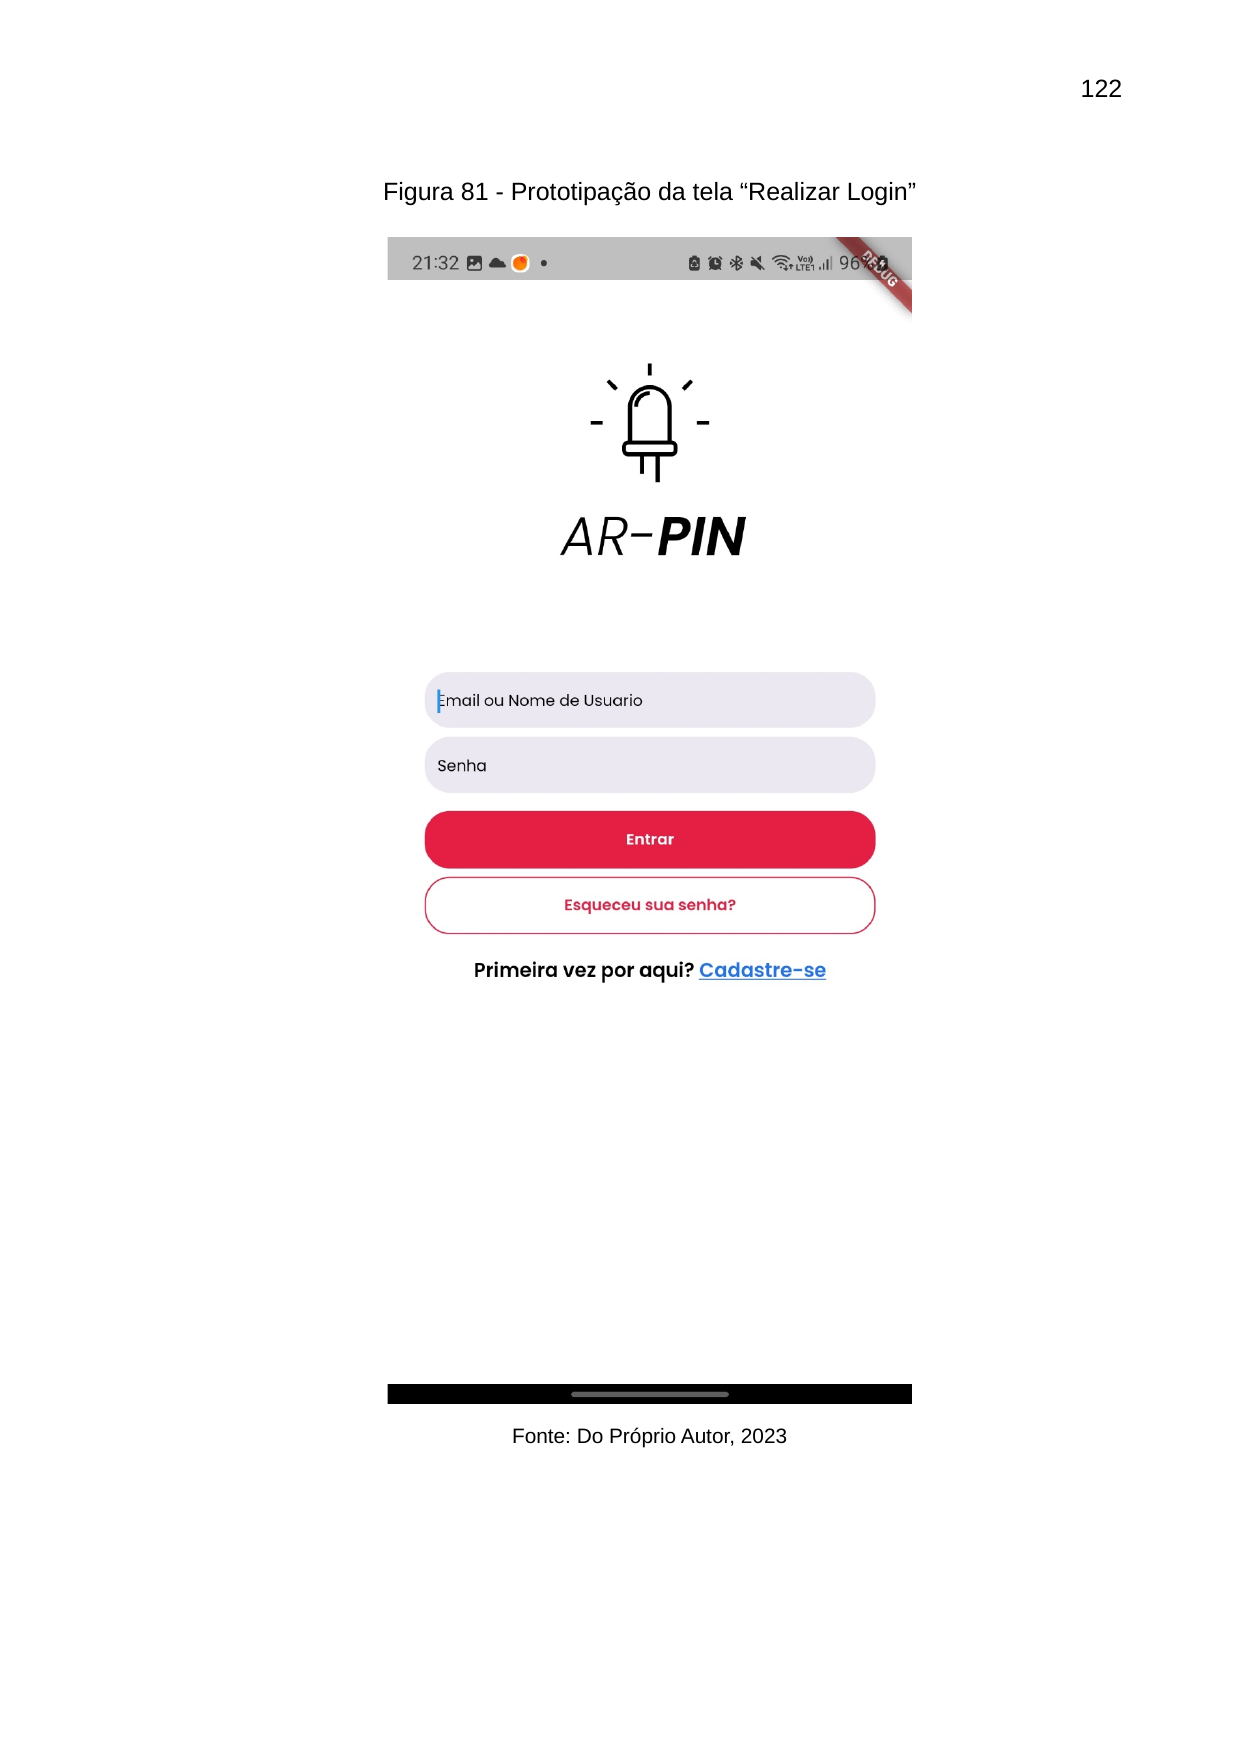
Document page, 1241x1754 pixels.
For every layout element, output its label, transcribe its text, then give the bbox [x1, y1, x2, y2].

text Fonte: Do Próprio Autor, 2023 [177, 1424, 1122, 1448]
picture [387, 237, 912, 1404]
